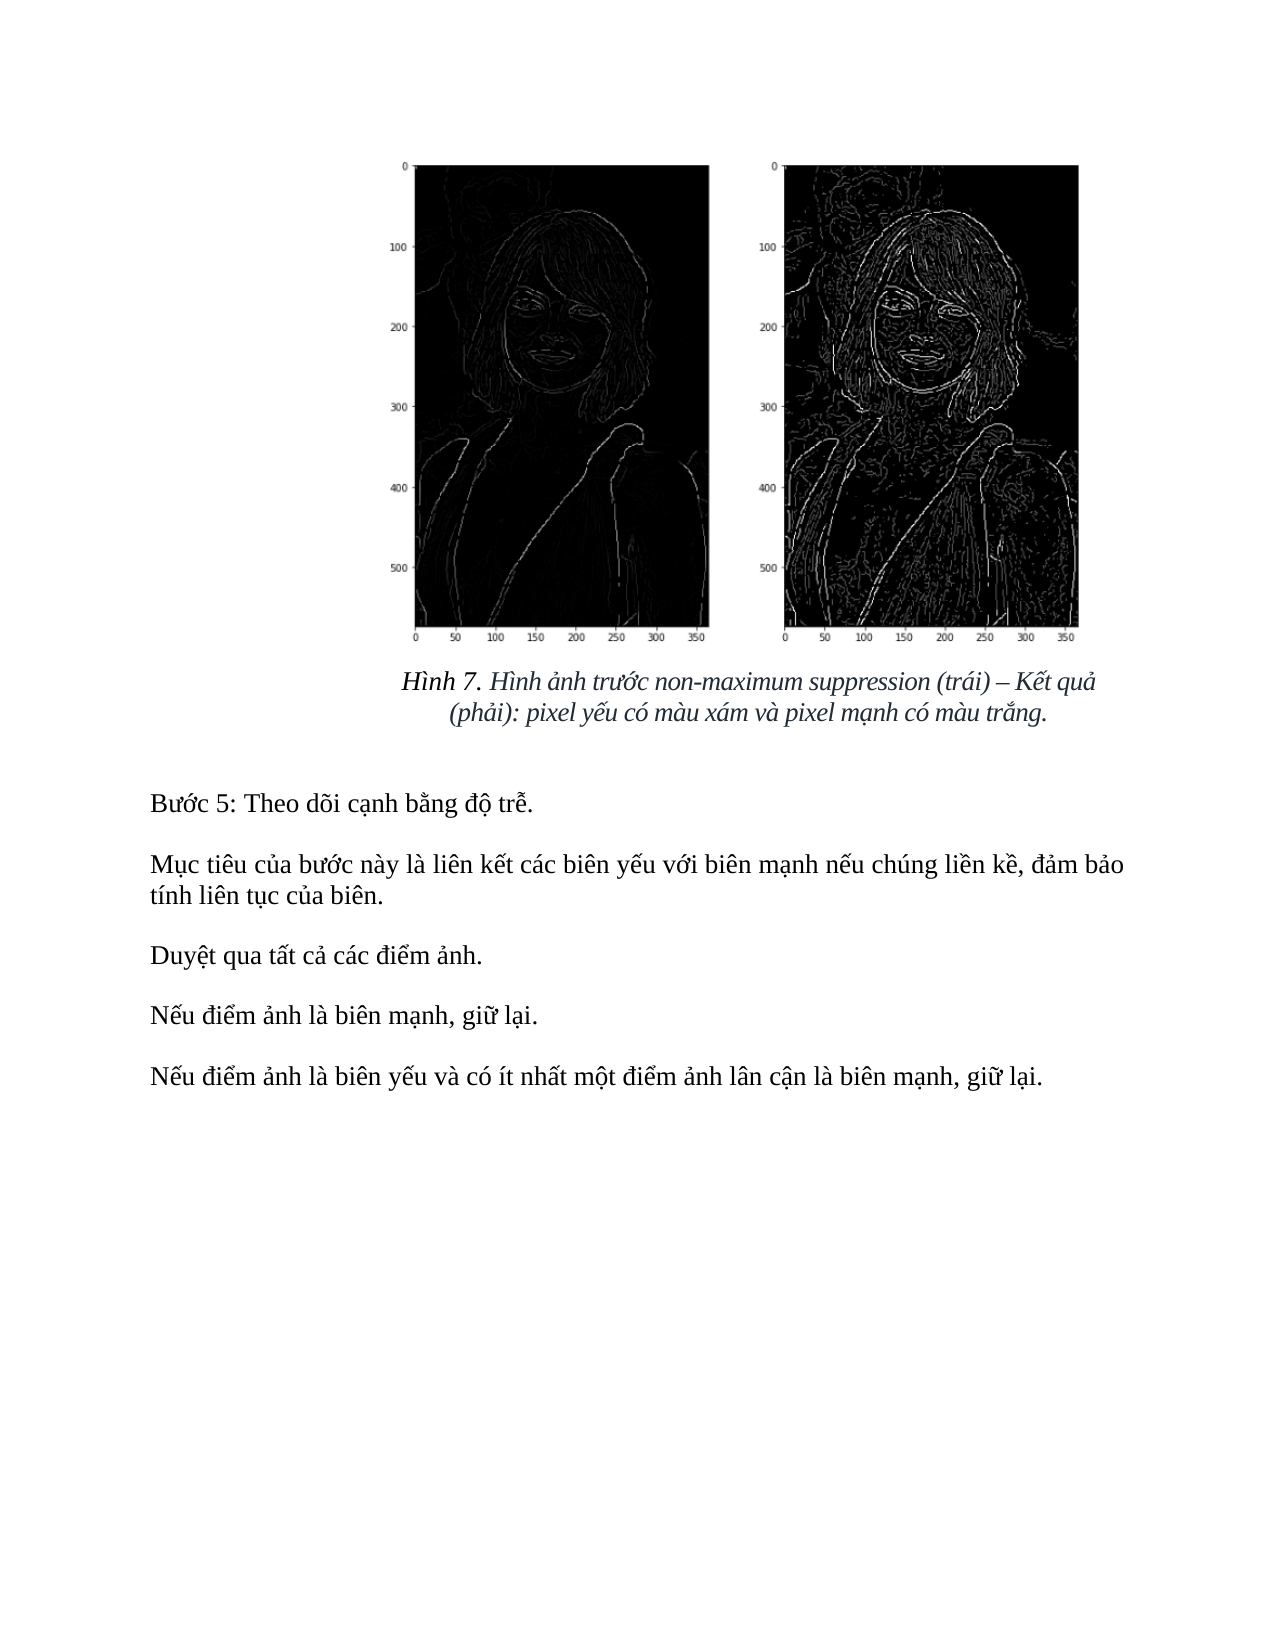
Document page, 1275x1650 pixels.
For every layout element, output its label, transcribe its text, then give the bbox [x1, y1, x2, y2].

text Bước 5: Theo dõi cạnh bằng độ trễ. [150, 787, 1125, 818]
text Mục tiêu của bước này là liên kết các biên yếu với biên mạnh nếu chúng liền kề, đảm bảo tính liên tục của biên. [150, 848, 1125, 910]
picture [375, 150, 1096, 665]
text Nếu điểm ảnh là biên mạnh, giữ lại. [150, 999, 1125, 1031]
text Duyệt qua tất cả các điểm ảnh. [150, 939, 1125, 970]
text Nếu điểm ảnh là biên yếu và có ít nhất một điểm ảnh lân cận là biên mạnh, giữ lại. [150, 1060, 1125, 1091]
